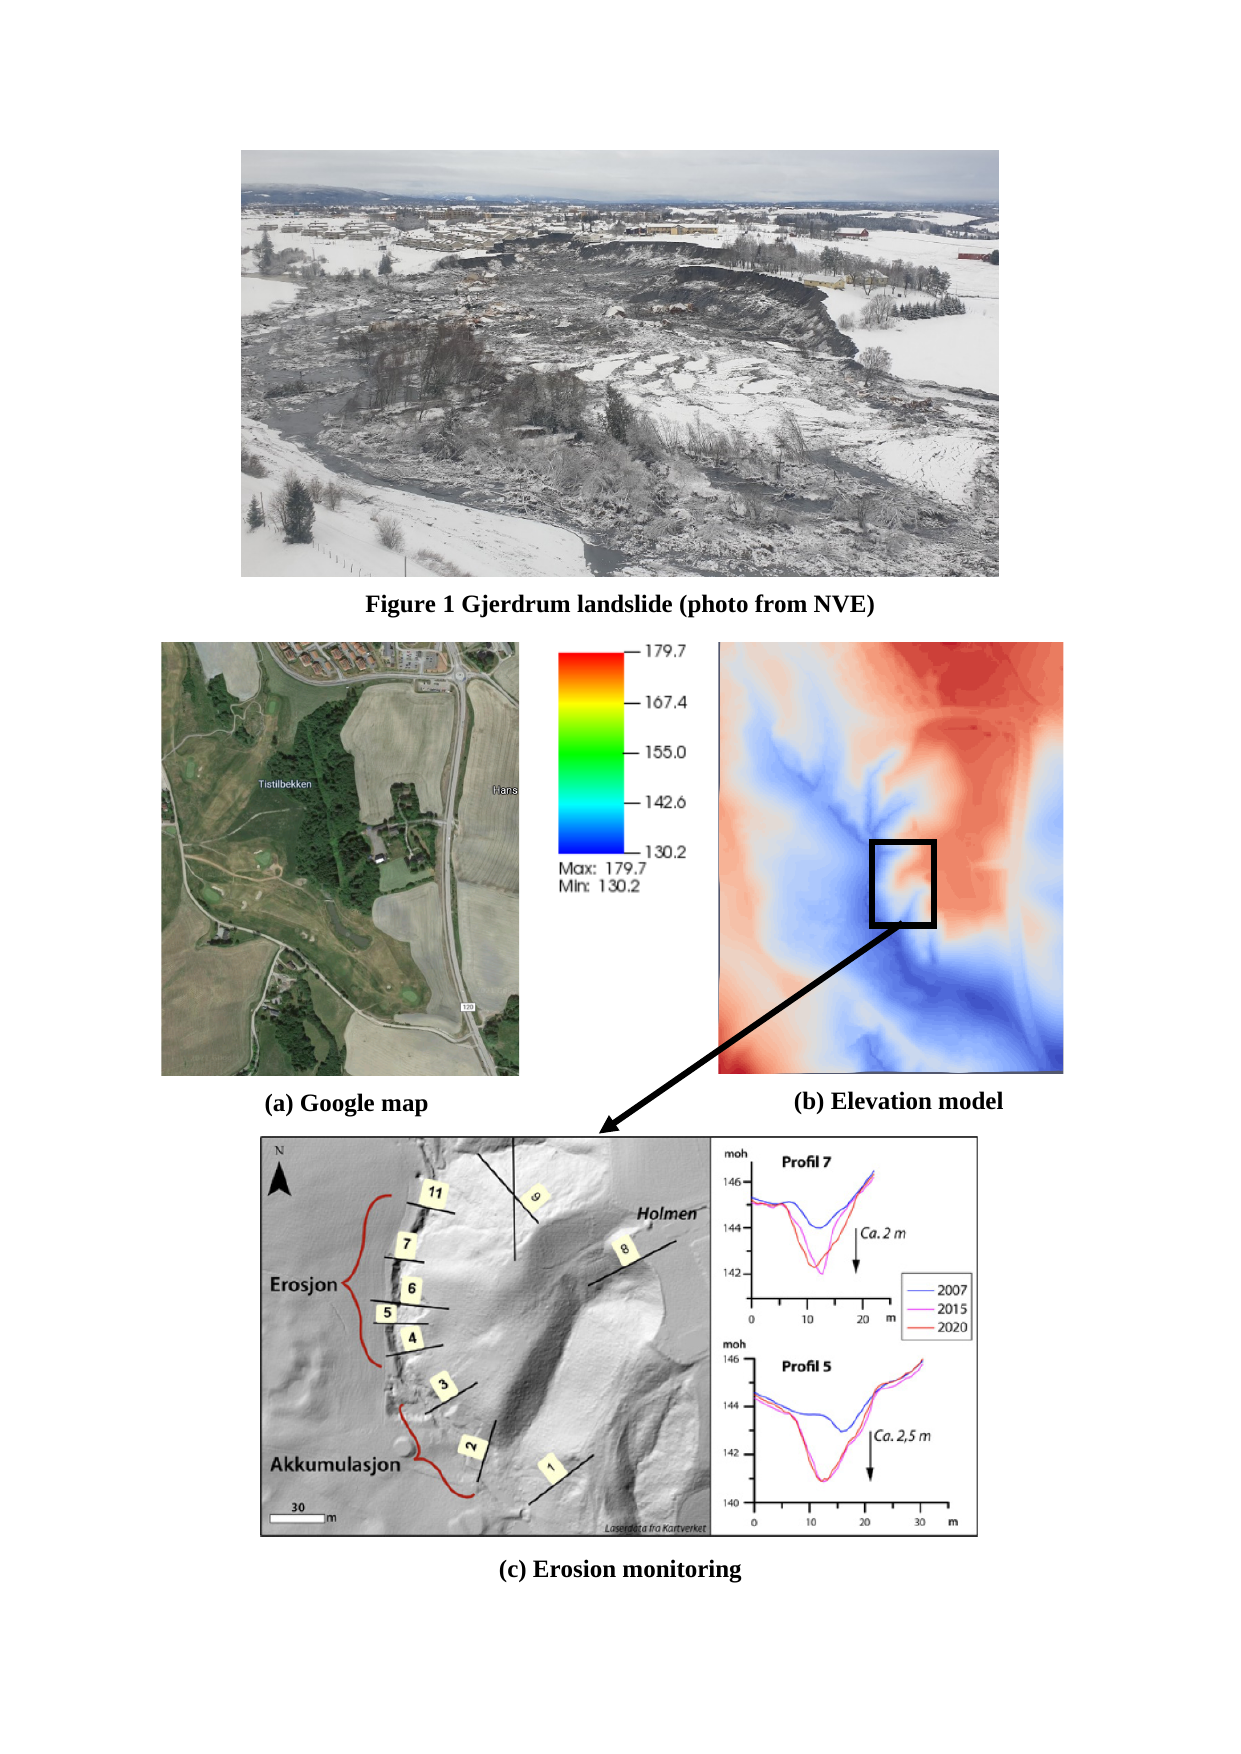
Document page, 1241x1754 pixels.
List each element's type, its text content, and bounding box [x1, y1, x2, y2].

table_header (a) Google map [150, 630, 543, 1117]
picture [553, 642, 697, 897]
picture [161, 642, 520, 1076]
table_header [543, 630, 707, 1117]
picture [875, 845, 931, 922]
picture [255, 1129, 986, 1542]
picture [718, 642, 1064, 1074]
text Figure 1 Gjerdrum landslide (photo from NVE) [150, 589, 1090, 617]
picture [241, 150, 999, 577]
table_header (b) Elevation model [707, 630, 1090, 1117]
table_cell (c) Erosion monitoring [150, 1117, 1090, 1583]
